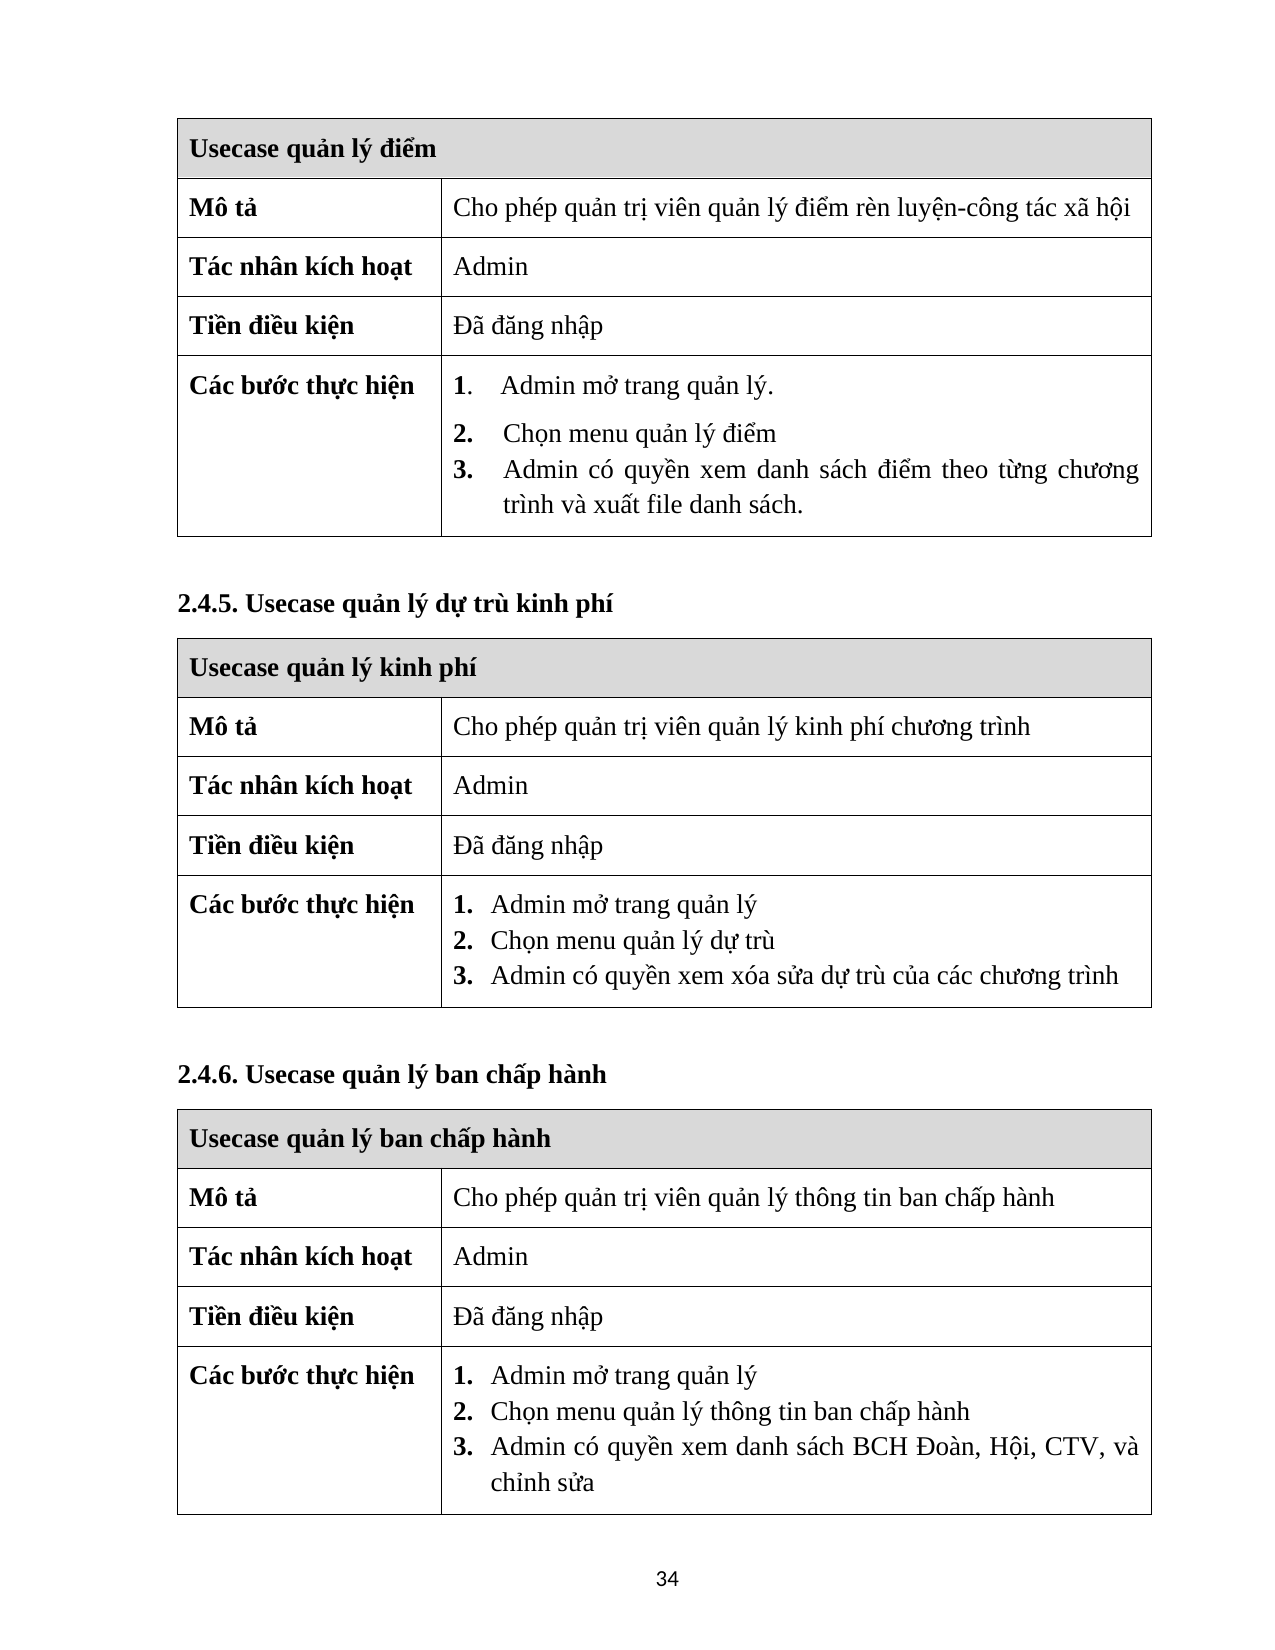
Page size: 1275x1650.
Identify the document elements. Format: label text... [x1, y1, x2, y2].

table_header Usecase quản lý điểm [178, 119, 1151, 177]
table_cell Admin [442, 238, 1151, 296]
table_cell Đã đăng nhập [442, 1287, 1151, 1346]
table_cell Tiền điều kiện [178, 816, 441, 874]
table_cell Các bước thực hiện [178, 1347, 441, 1514]
table_cell Tác nhân kích hoạt [178, 1228, 441, 1286]
table_cell Admin [442, 1228, 1151, 1286]
table_cell Mô tả [178, 179, 441, 237]
table_cell Đã đăng nhập [442, 297, 1151, 355]
table_cell Tiền điều kiện [178, 297, 441, 355]
text 2.4.5. Usecase quản lý dự trù kinh phí [177, 587, 1157, 618]
table_cell Cho phép quản trị viên quản lý thông tin ban chấp hành [442, 1169, 1151, 1227]
table_cell Đã đăng nhập [442, 816, 1151, 874]
text 2.4.6. Usecase quản lý ban chấp hành [177, 1058, 1157, 1089]
table_cell Tác nhân kích hoạt [178, 238, 441, 296]
table_cell 1. Admin mở trang quản lý. Chọn menu quản lý điểm Admin có quyền xem danh sách điểm theo từng chương trình và xuất file danh sách. [442, 356, 1151, 536]
table_cell Tác nhân kích hoạt [178, 757, 441, 815]
table_cell Mô tả [178, 1169, 441, 1227]
table_cell Các bước thực hiện [178, 356, 441, 536]
table_header Usecase quản lý ban chấp hành [178, 1110, 1151, 1168]
table_cell Tiền điều kiện [178, 1287, 441, 1346]
table_cell Cho phép quản trị viên quản lý điểm rèn luyện-công tác xã hội [442, 179, 1151, 237]
table_header Usecase quản lý kinh phí [178, 639, 1151, 697]
table_cell Các bước thực hiện [178, 876, 441, 1007]
table_cell Admin mở trang quản lý Chọn menu quản lý thông tin ban chấp hành Admin có quyền xem danh sách BCH Đoàn, Hội, CTV, và chỉnh sửa [442, 1347, 1151, 1514]
table_cell Cho phép quản trị viên quản lý kinh phí chương trình [442, 698, 1151, 756]
table_cell Admin [442, 757, 1151, 815]
table_cell Admin mở trang quản lý Chọn menu quản lý dự trù Admin có quyền xem xóa sửa dự trù của các chương trình [442, 876, 1151, 1007]
table_cell Mô tả [178, 698, 441, 756]
